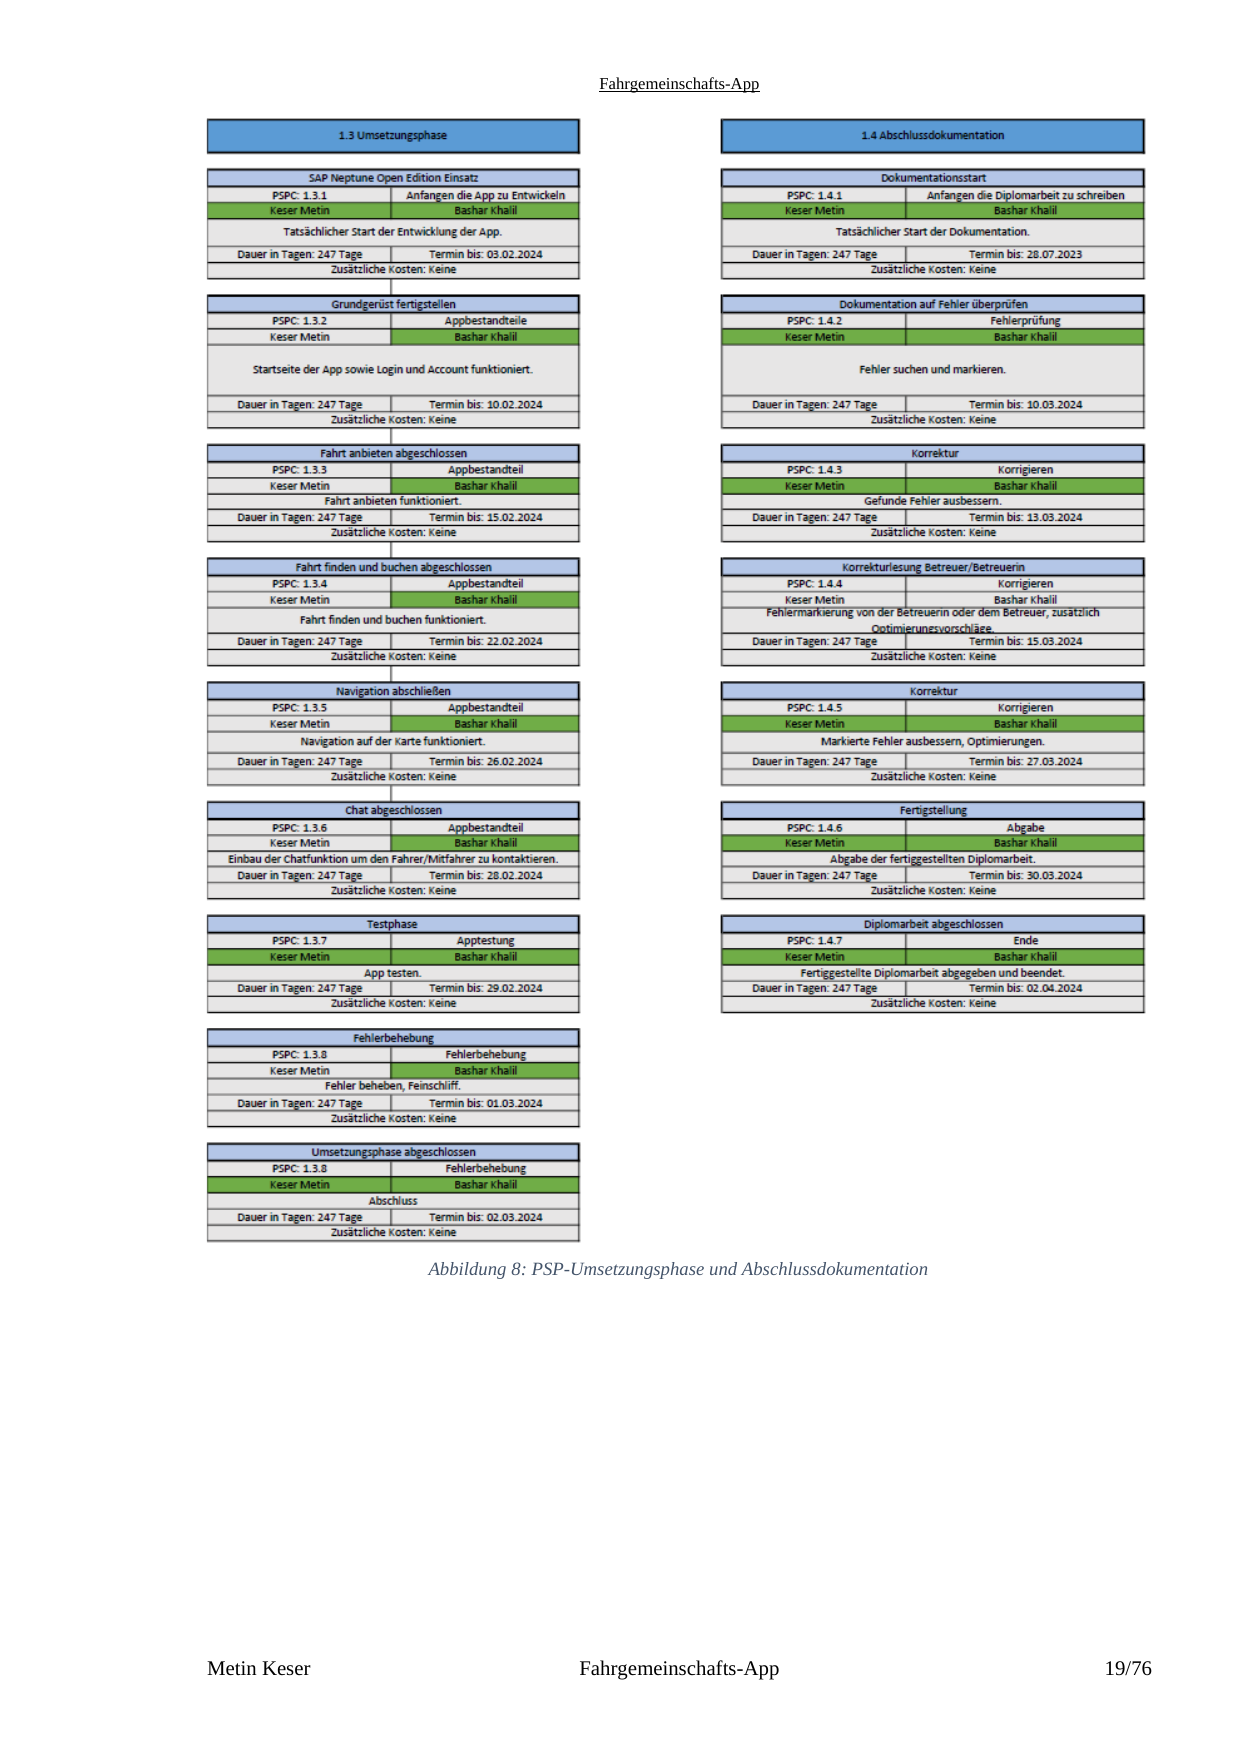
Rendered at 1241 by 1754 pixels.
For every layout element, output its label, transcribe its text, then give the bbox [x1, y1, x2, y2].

text Abbildung 8: PSP-Umsetzungsphase und Abschlussdokumentation [207, 1258, 1152, 1279]
